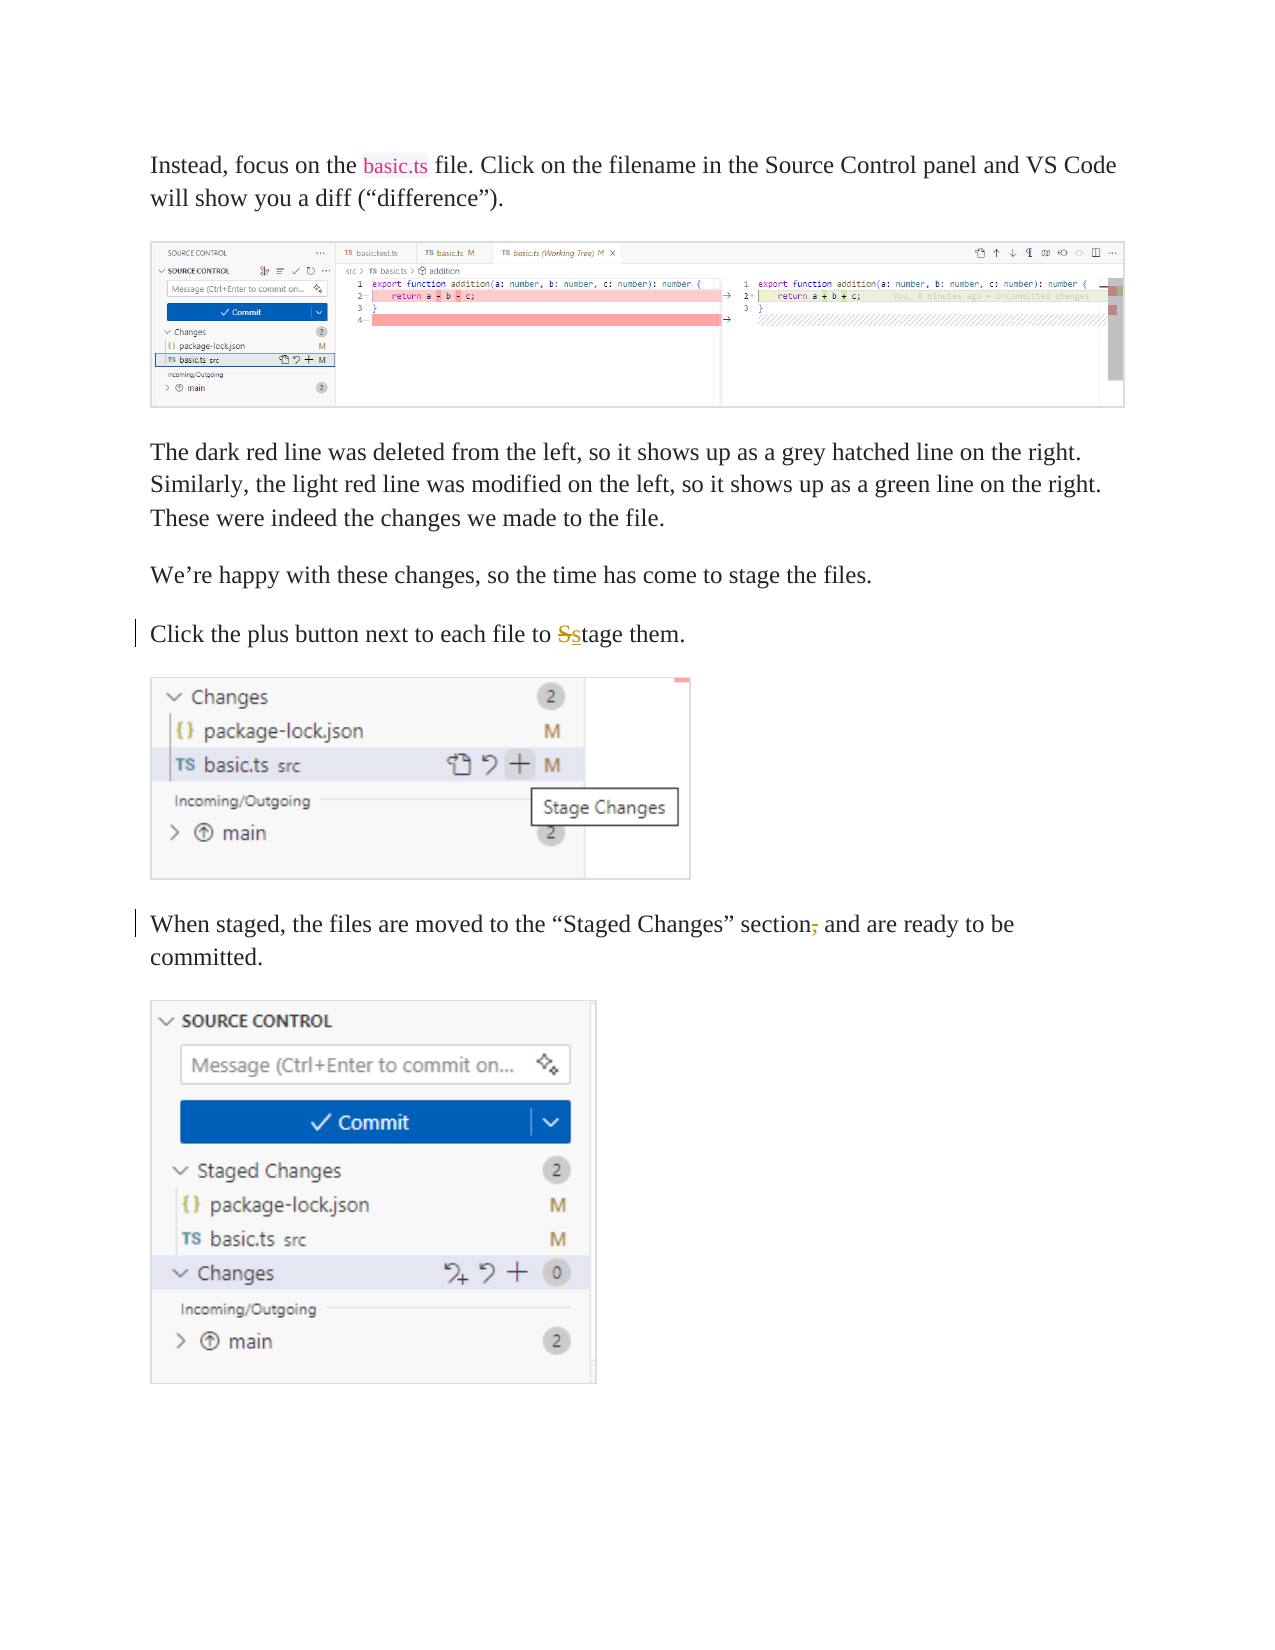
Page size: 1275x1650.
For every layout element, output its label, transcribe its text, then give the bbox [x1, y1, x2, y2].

text When staged, the files are moved to the “Staged Changes” section and are ready to be committed. [150, 909, 1125, 970]
text Click the plus button next to each file to tage them. [150, 619, 1125, 647]
picture [152, 243, 1123, 406]
text Instead, focus on the basic.ts file. Click on the filename in the Source Control panel and VS Code will show you a diff (“difference”). [150, 150, 1125, 212]
picture [152, 678, 689, 878]
text We’re happy with these changes, so the time has come to stage the files. [150, 561, 1125, 589]
picture [152, 1001, 595, 1383]
text The dark red line was deleted from the left, so it shows up as a grey hatched line on the right. Similarly, the light red line was modified on the left, so it shows up as a green line on the right. These were indeed the changes we made to the file. [150, 437, 1125, 531]
